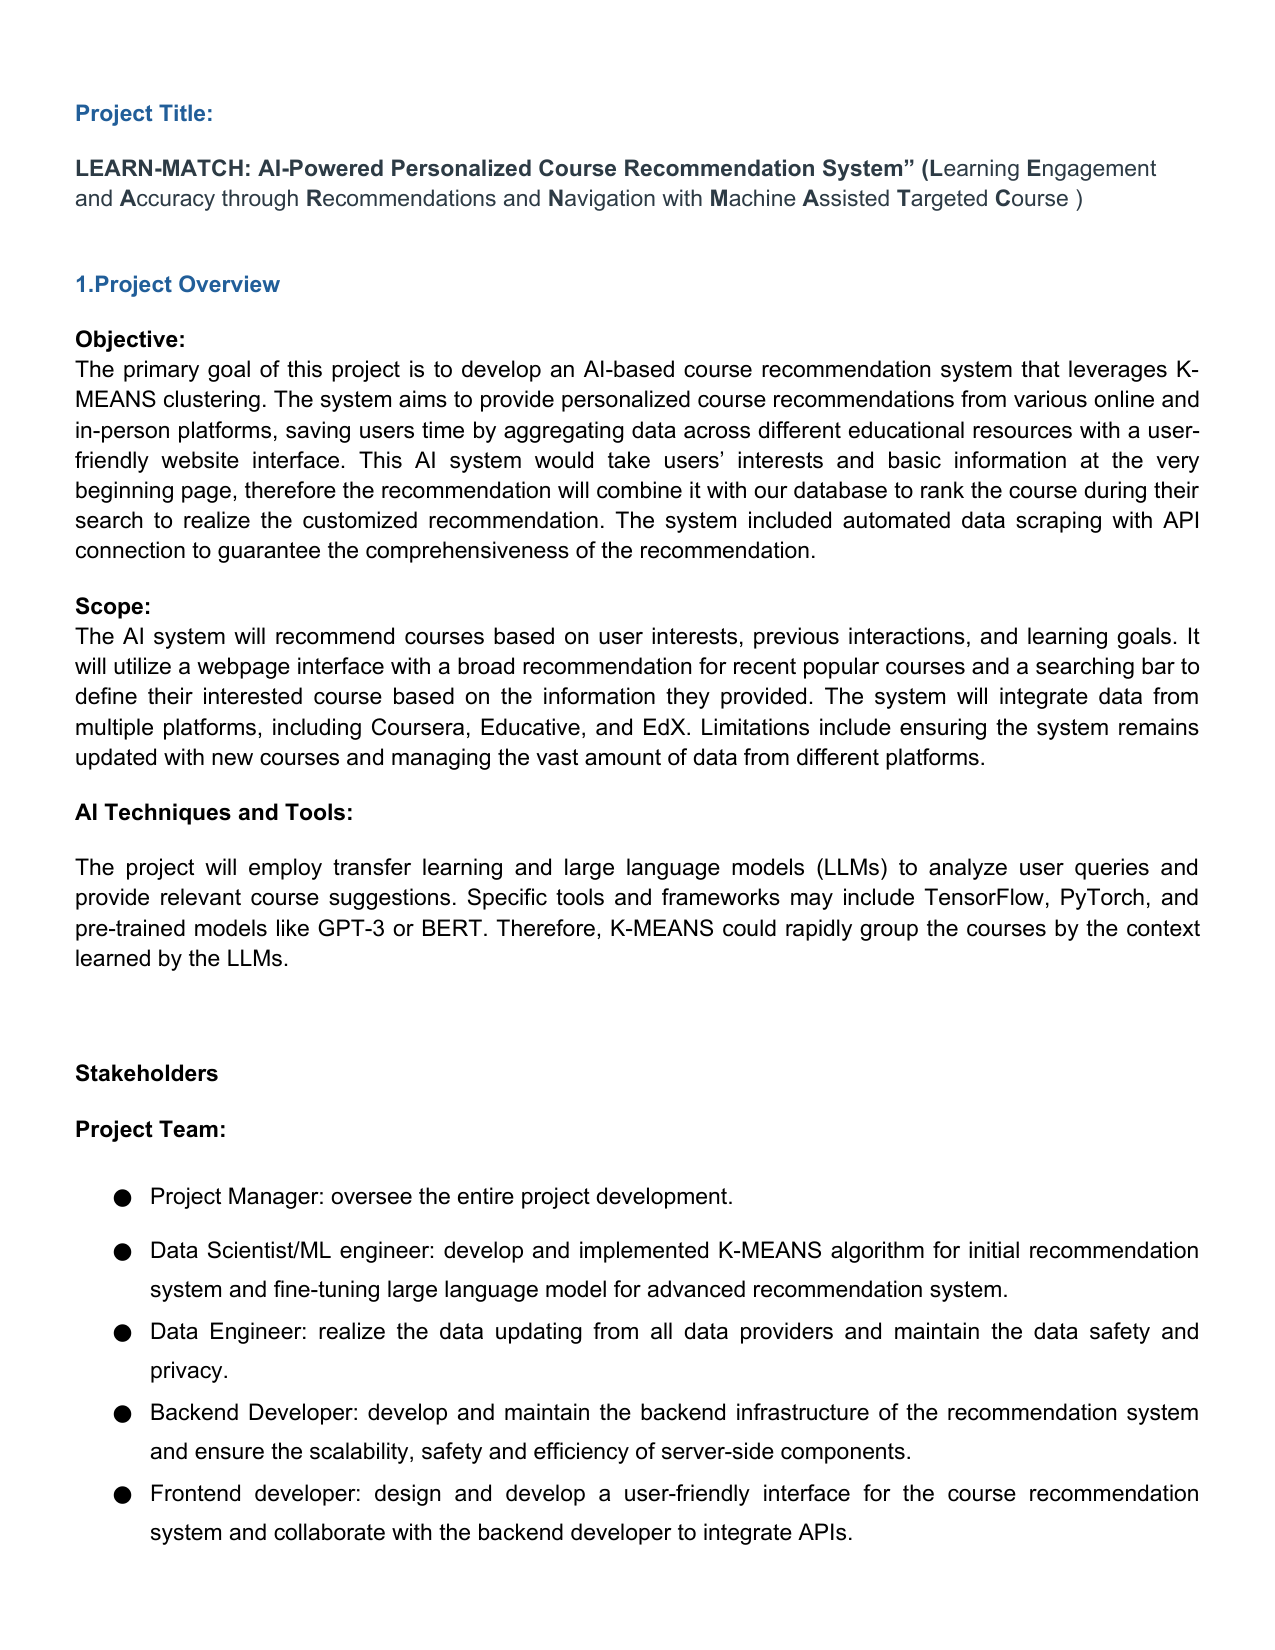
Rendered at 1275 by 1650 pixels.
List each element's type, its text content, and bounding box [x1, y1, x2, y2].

text The project will employ transfer learning and large language models (LLMs) to analyze user queries and provide relevant course suggestions. Specific tools and frameworks may include TensorFlow, PyTorch, and pre-trained models like GPT-3 or BERT. Therefore, K-MEANS could rapidly group the courses by the context learned by the LLMs. [75, 854, 1200, 971]
text Objective: The primary goal of this project is to develop an AI-based course recommendation system that leverages K-MEANS clustering. The system aims to provide personalized course recommendations from various online and in-person platforms, saving users time by aggregating data across different educational resources with a user-friendly website interface. This AI system would take users’ interests and basic information at the very beginning page, therefore the recommendation will combine it with our database to rank the course during their search to realize the customized recommendation. The system included automated data scraping with API connection to guarantee the comprehensiveness of the recommendation. [75, 326, 1200, 564]
text Scope: The AI system will recommend courses based on user interests, previous interactions, and learning goals. It will utilize a webpage interface with a broad recommendation for recent popular courses and a searching bar to define their interested course based on the information they provided. The system will integrate data from multiple platforms, including Coursera, Educative, and EdX. Limitations include ensuring the system remains updated with new courses and managing the vast amount of data from different platforms. [75, 593, 1200, 770]
list Project Manager: oversee the entire project development. [112, 1171, 1200, 1218]
text Stakeholders [75, 1060, 1200, 1087]
text Project Team: [75, 1116, 1200, 1142]
list Data Scientist/ML engineer: develop and implemented K-MEANS algorithm for initial recommendation system and fine-tuning large language model for advanced recommendation system. [112, 1225, 1200, 1302]
list Backend Developer: develop and maintain the backend infrastructure of the recommendation system and ensure the scalability, safety and efficiency of server-side components. [112, 1387, 1200, 1464]
text AI Techniques and Tools: [75, 799, 1200, 825]
list Data Engineer: realize the data updating from all data providers and maintain the data safety and privacy. [112, 1306, 1200, 1383]
text Project Title: [75, 100, 1200, 126]
text LEARN-MATCH: AI-Powered Personalized Course Recommendation System” (Learning Engagement and Accuracy through Recommendations and Navigation with Machine Assisted Targeted Course ) [75, 155, 1200, 212]
text 1.Project Overview [75, 271, 1200, 297]
list Frontend developer: design and develop a user-friendly interface for the course recommendation system and collaborate with the backend developer to integrate APIs. [112, 1468, 1200, 1545]
